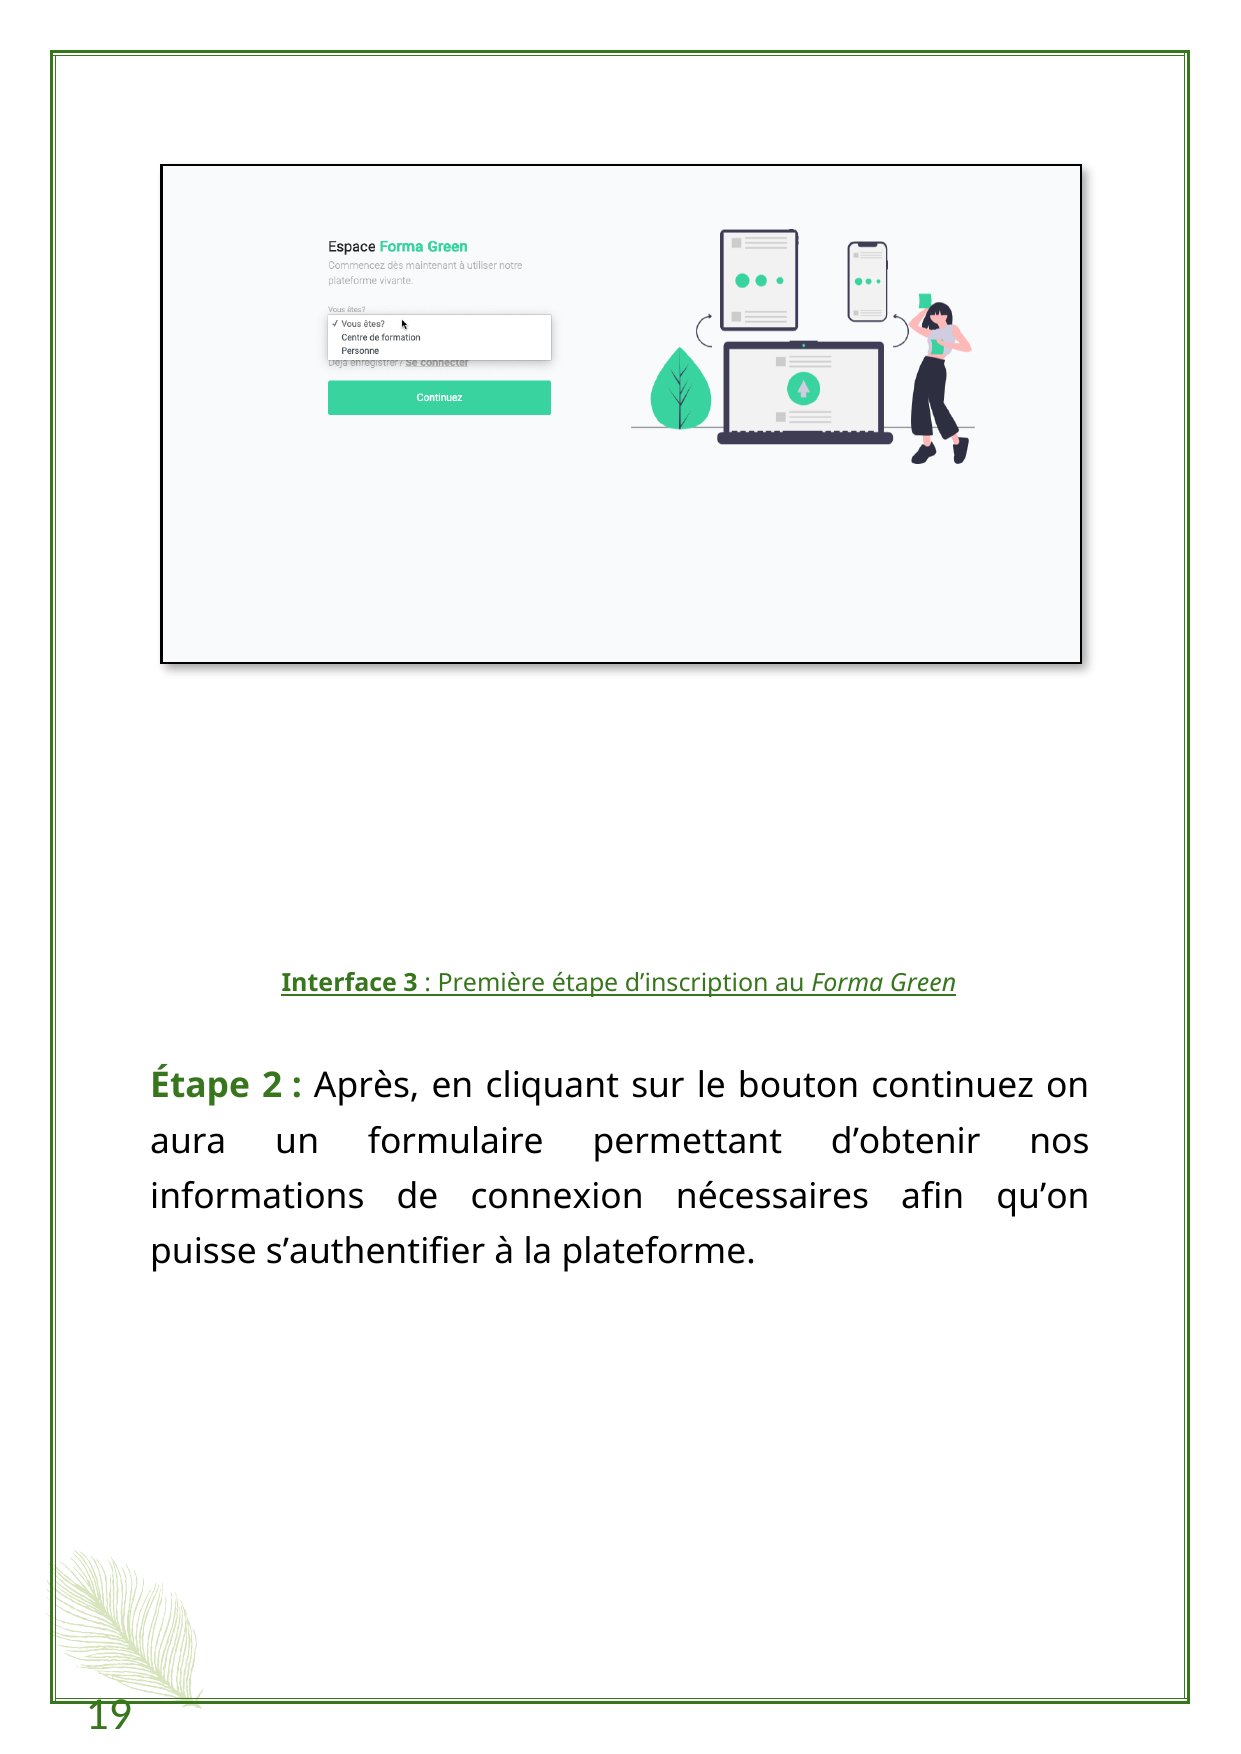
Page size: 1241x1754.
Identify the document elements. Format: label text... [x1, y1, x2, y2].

text Interface 3 : Première étape d’inscription au Forma Green [150, 965, 1090, 999]
text Étape 2 : Après, en cliquant sur le bouton continuez on aura un formulaire permettant d’obtenir nos informations de connexion nécessaires afin qu’on puisse s’authentifier à la plateforme. [150, 1060, 1090, 1274]
picture [163, 166, 1080, 662]
